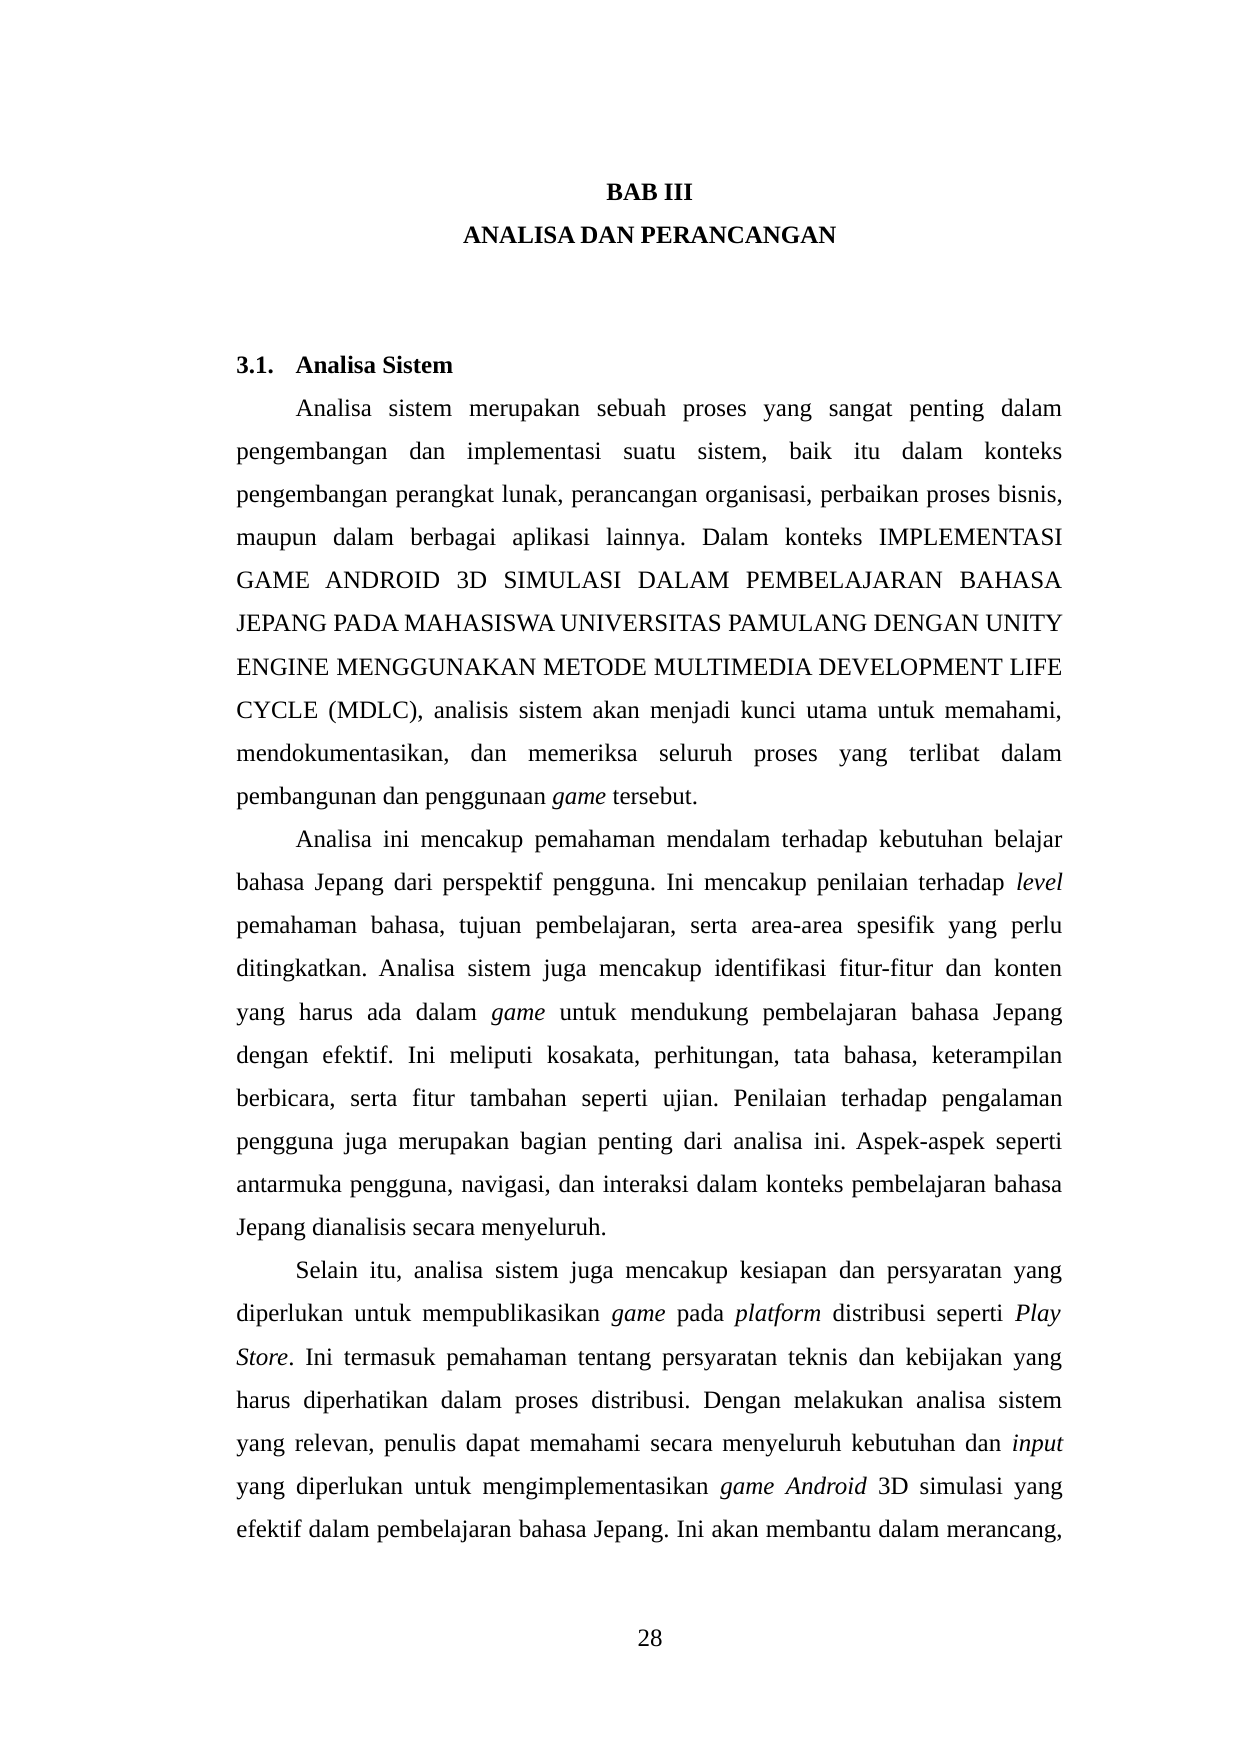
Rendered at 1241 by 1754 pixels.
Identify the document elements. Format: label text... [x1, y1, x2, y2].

text Analisa sistem merupakan sebuah proses yang sangat penting dalam pengembangan dan implementasi suatu sistem, baik itu dalam konteks pengembangan perangkat lunak, perancangan organisasi, perbaikan proses bisnis, maupun dalam berbagai aplikasi lainnya. Dalam konteks IMPLEMENTASI GAME ANDROID 3D SIMULASI DALAM PEMBELAJARAN BAHASA JEPANG PADA MAHASISWA UNIVERSITAS PAMULANG DENGAN UNITY ENGINE MENGGUNAKAN METODE MULTIMEDIA DEVELOPMENT LIFE CYCLE (MDLC), analisis sistem akan menjadi kunci utama untuk memahami, mendokumentasikan, dan memeriksa seluruh proses yang terlibat dalam pembangunan dan penggunaan game tersebut. [236, 393, 1063, 810]
subtitle Analisa Sistem [236, 350, 1063, 378]
subtitle BAB III ANALISA DAN PERANCANGAN [236, 177, 1063, 249]
text Analisa ini mencakup pemahaman mendalam terhadap kebutuhan belajar bahasa Jepang dari perspektif pengguna. Ini mencakup penilaian terhadap level pemahaman bahasa, tujuan pembelajaran, serta area-area spesifik yang perlu ditingkatkan. Analisa sistem juga mencakup identifikasi fitur-fitur dan konten yang harus ada dalam game untuk mendukung pembelajaran bahasa Jepang dengan efektif. Ini meliputi kosakata, perhitungan, tata bahasa, keterampilan berbicara, serta fitur tambahan seperti ujian. Penilaian terhadap pengalaman pengguna juga merupakan bagian penting dari analisa ini. Aspek-aspek seperti antarmuka pengguna, navigasi, dan interaksi dalam konteks pembelajaran bahasa Jepang dianalisis secara menyeluruh. [236, 824, 1063, 1241]
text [236, 1255, 1063, 1543]
